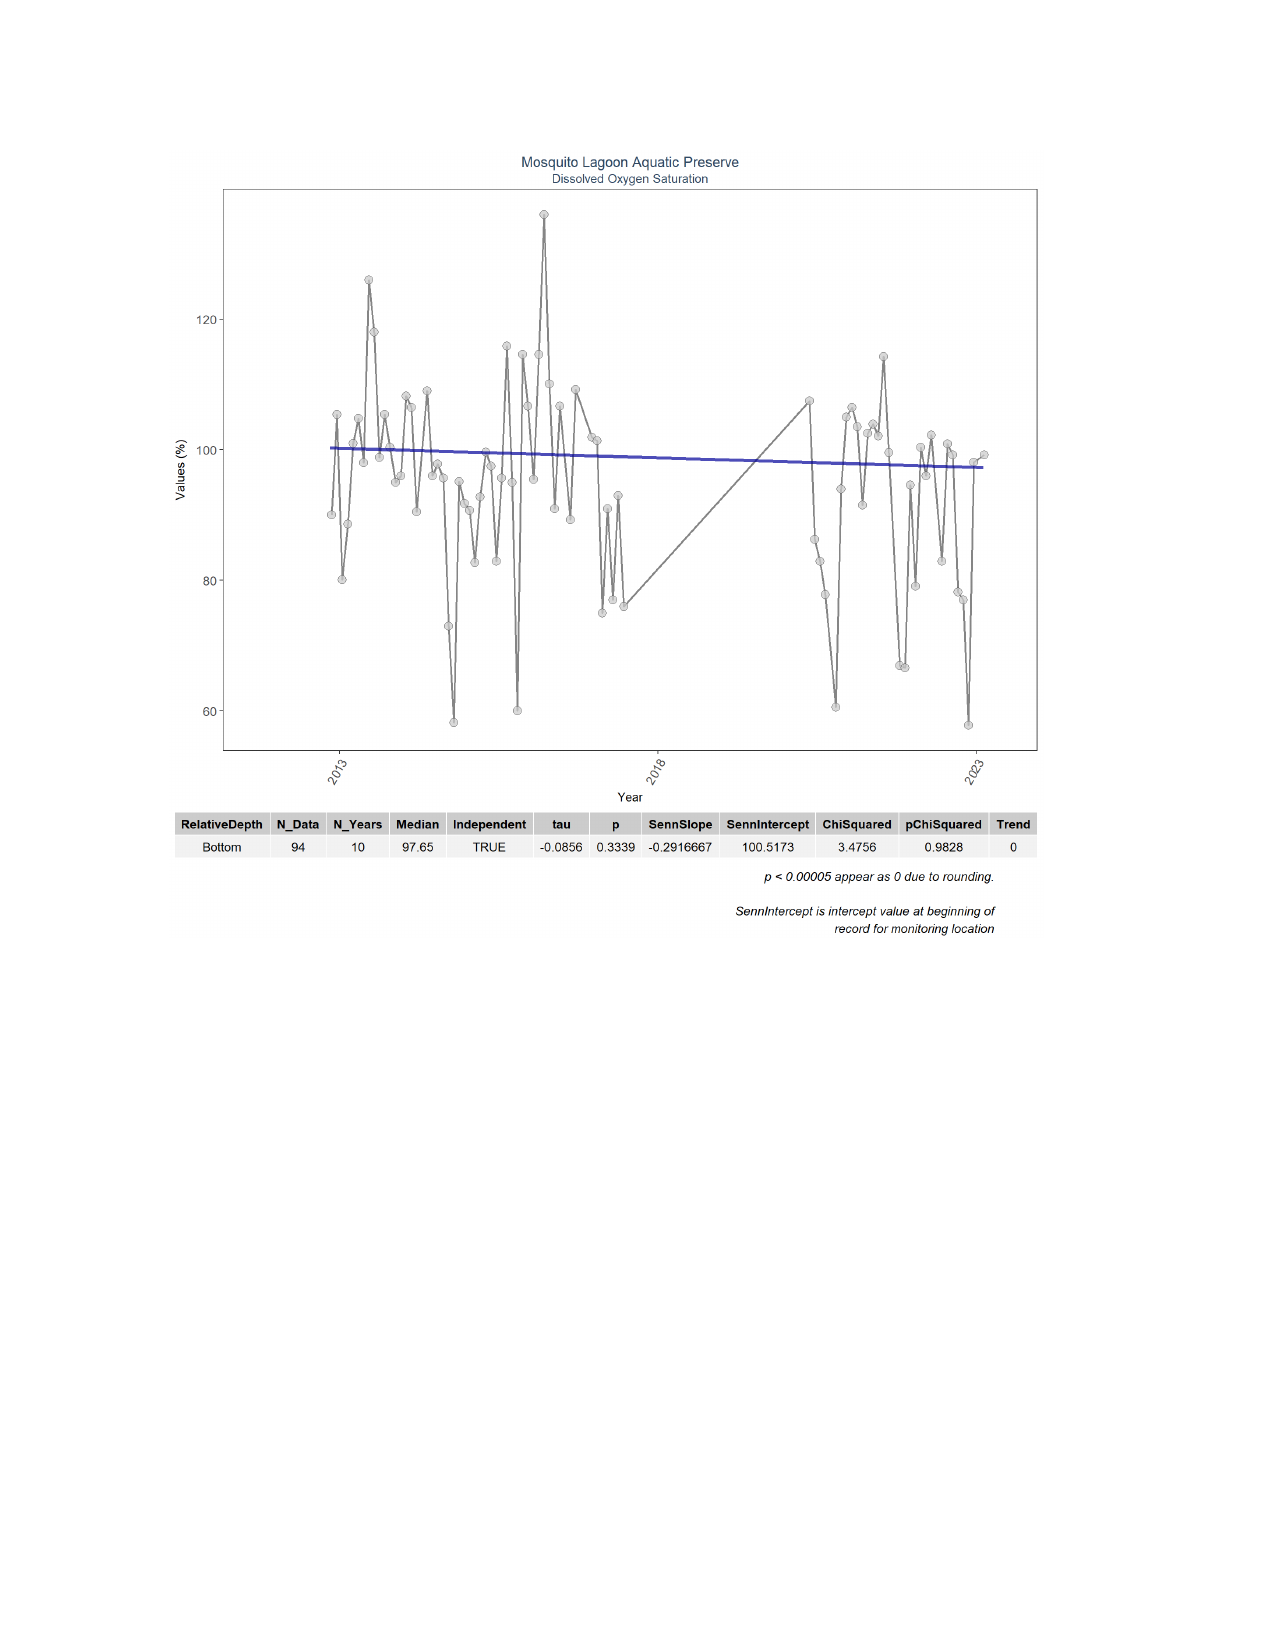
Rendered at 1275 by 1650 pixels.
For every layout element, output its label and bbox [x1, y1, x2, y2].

picture [168, 150, 1044, 938]
